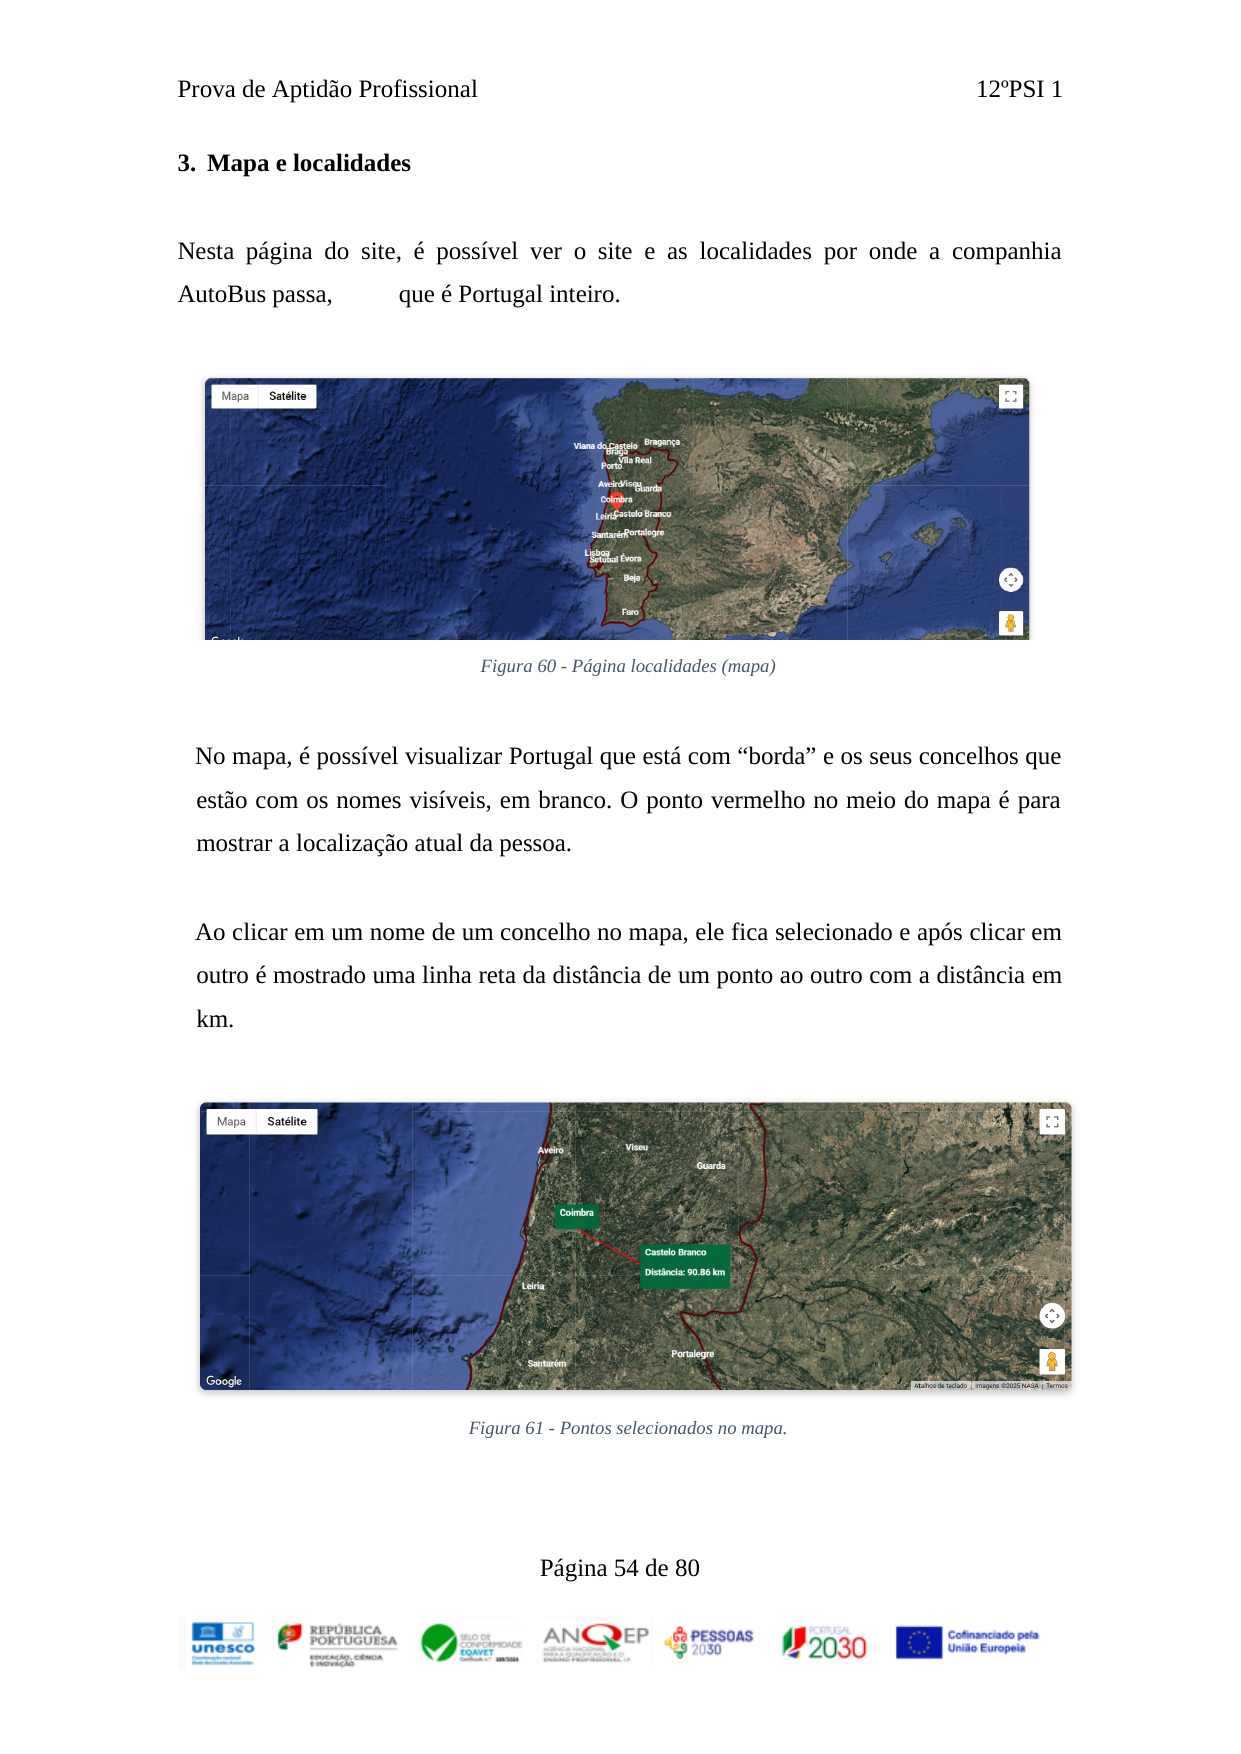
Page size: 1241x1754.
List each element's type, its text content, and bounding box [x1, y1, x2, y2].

picture [194, 1092, 1081, 1402]
text Figura 60 - Página localidades (mapa) [195, 655, 1063, 676]
text Ao clicar em um nome de um concelho no mapa, ele fica selecionado e após clicar em outro é mostrado uma linha reta da distância de um ponto ao outro com a distância em km. [195, 917, 1063, 1033]
text No mapa, é possível visualizar Portugal que está com “borda” e os seus concelhos que estão com os nomes visíveis, em branco. O ponto vermelho no meio do mapa é para mostrar a localização atual da pessoa. [195, 741, 1063, 857]
text Figura 61 - Pontos selecionados no mapa. [195, 1417, 1063, 1439]
text Nesta página do site, é possível ver o site e as localidades por onde a companhia AutoBus passa, que é Portugal inteiro. [177, 236, 1063, 308]
picture [177, 367, 1063, 640]
picture [177, 1615, 1084, 1677]
list Mapa e localidades [177, 148, 1063, 176]
